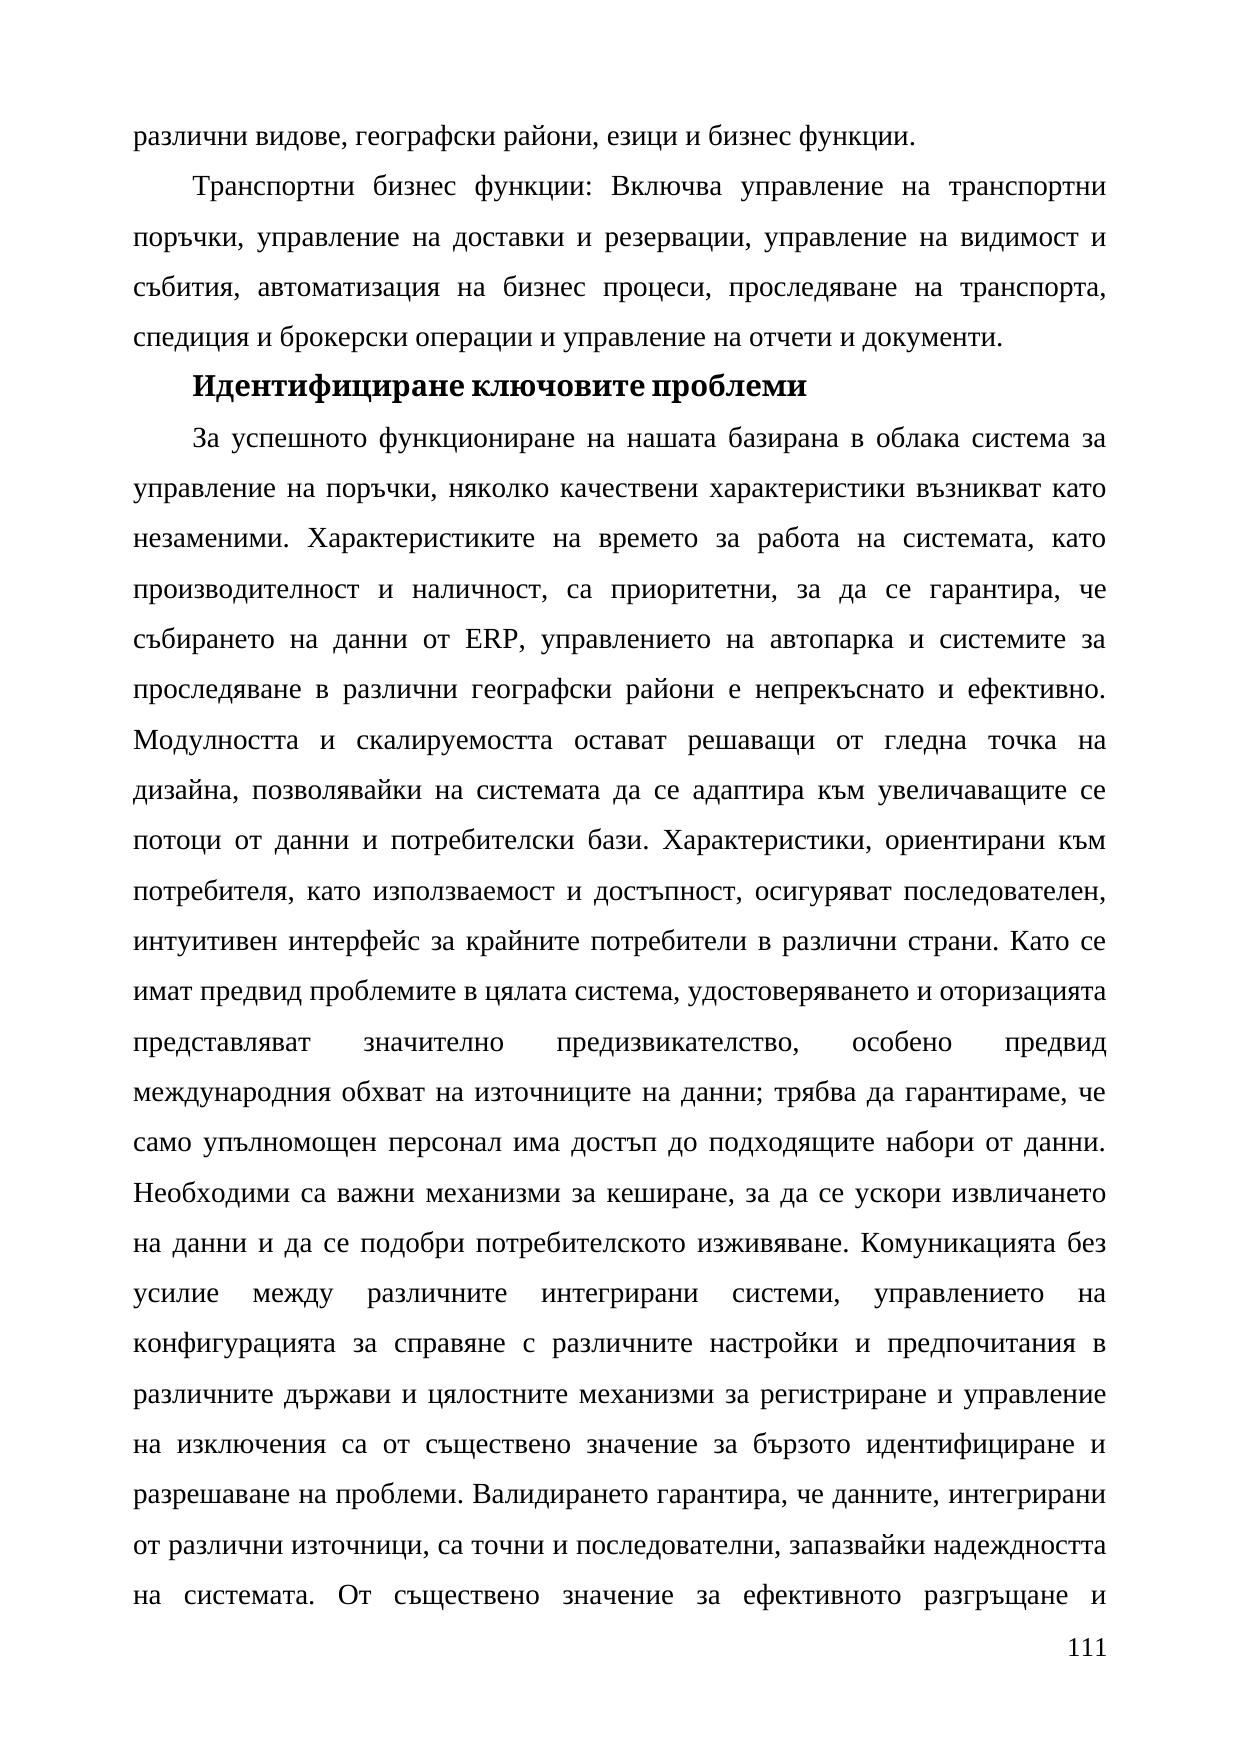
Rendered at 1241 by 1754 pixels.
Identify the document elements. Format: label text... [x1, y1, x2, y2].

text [133, 118, 1107, 152]
text Идентифициране ключовите проблеми [133, 370, 1107, 403]
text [133, 420, 1107, 1611]
text Транспортни бизнес функции: Включва управление на транспортни поръчки, управление на доставки и резервации, управление на видимост и събития, автоматизация на бизнес процеси, проследяване на транспорта, спедиция и брокерски операции и управление на отчети и документи. [133, 168, 1107, 353]
